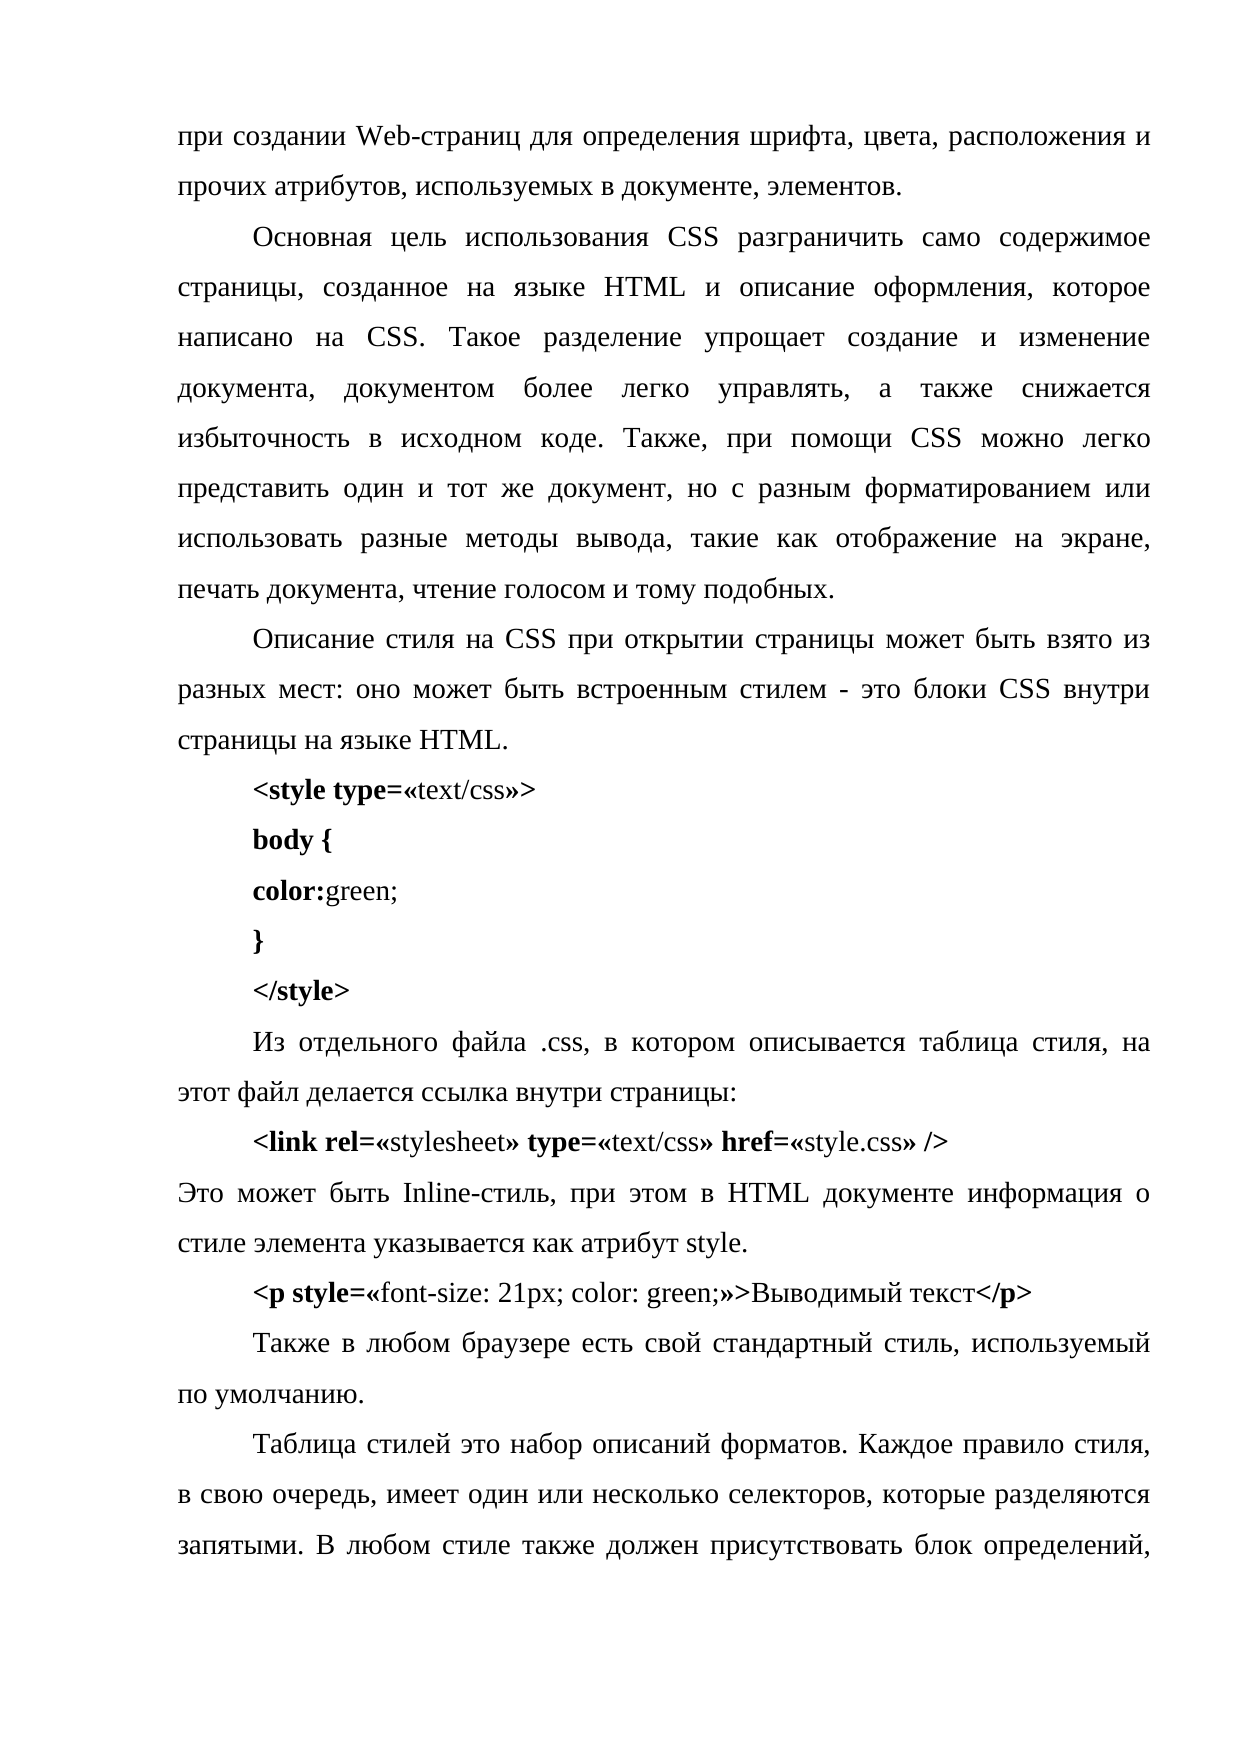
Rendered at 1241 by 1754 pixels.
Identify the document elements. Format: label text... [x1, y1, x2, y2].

text <p style=«font-size: 21px; color: green;»>Выводимый текст</p> [177, 1275, 1152, 1309]
text Описание стиля на CSS при открытии страницы может быть взято из разных мест: оно может быть встроенным стилем - это блоки CSS внутри страницы на языке HTML. [177, 621, 1152, 755]
text <link rel=«stylesheet» type=«text/css» href=«style.css» /> [177, 1124, 1152, 1158]
text Также в любом браузере есть свой стандартный стиль, используемый по умолчанию. [177, 1326, 1152, 1409]
text Это может быть Inline-стиль, при этом в HTML документе информация о стиле элемента указывается как атрибут style. [177, 1175, 1152, 1258]
text Из отдельного файла .css, в котором описывается таблица стиля, на этот файл делается ссылка внутри страницы: [177, 1024, 1152, 1108]
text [177, 1426, 1152, 1560]
text body { [177, 822, 1152, 856]
text } [177, 923, 1152, 957]
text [177, 118, 1152, 202]
text Основная цель использования CSS разграничить само содержимое страницы, созданное на языке HTML и описание оформления, которое написано на CSS. Такое разделение упрощает создание и изменение документа, документом более легко управлять, а также снижается избыточность в исходном коде. Также, при помощи CSS можно легко представить один и тот же документ, но с разным форматированием или использовать разные методы вывода, такие как отображение на экране, печать документа, чтение голосом и тому подобных. [177, 219, 1152, 604]
text <style type=«text/css»> [177, 772, 1152, 806]
text </style> [177, 973, 1152, 1007]
text color:green; [177, 873, 1152, 906]
